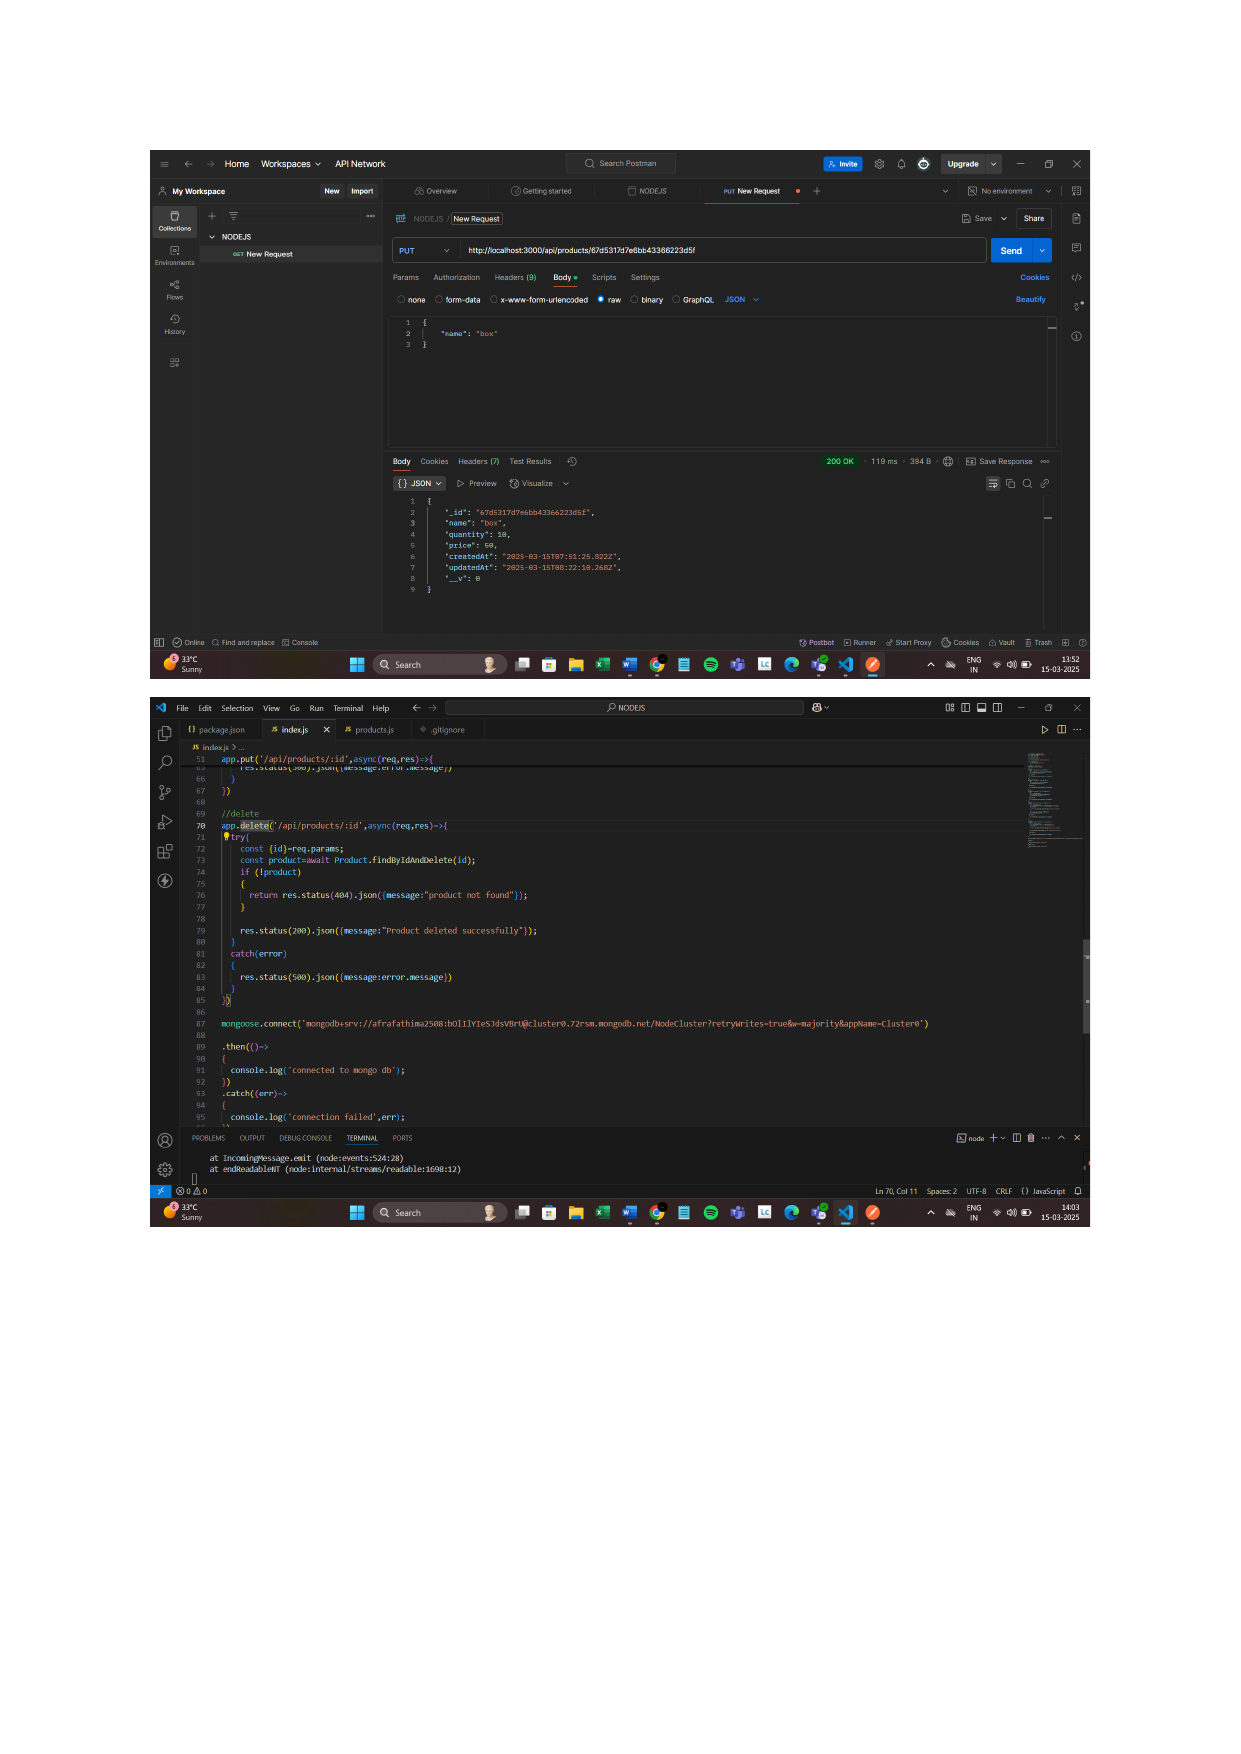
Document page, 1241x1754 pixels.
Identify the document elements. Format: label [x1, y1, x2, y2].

picture [150, 697, 1091, 1227]
picture [150, 150, 1091, 679]
